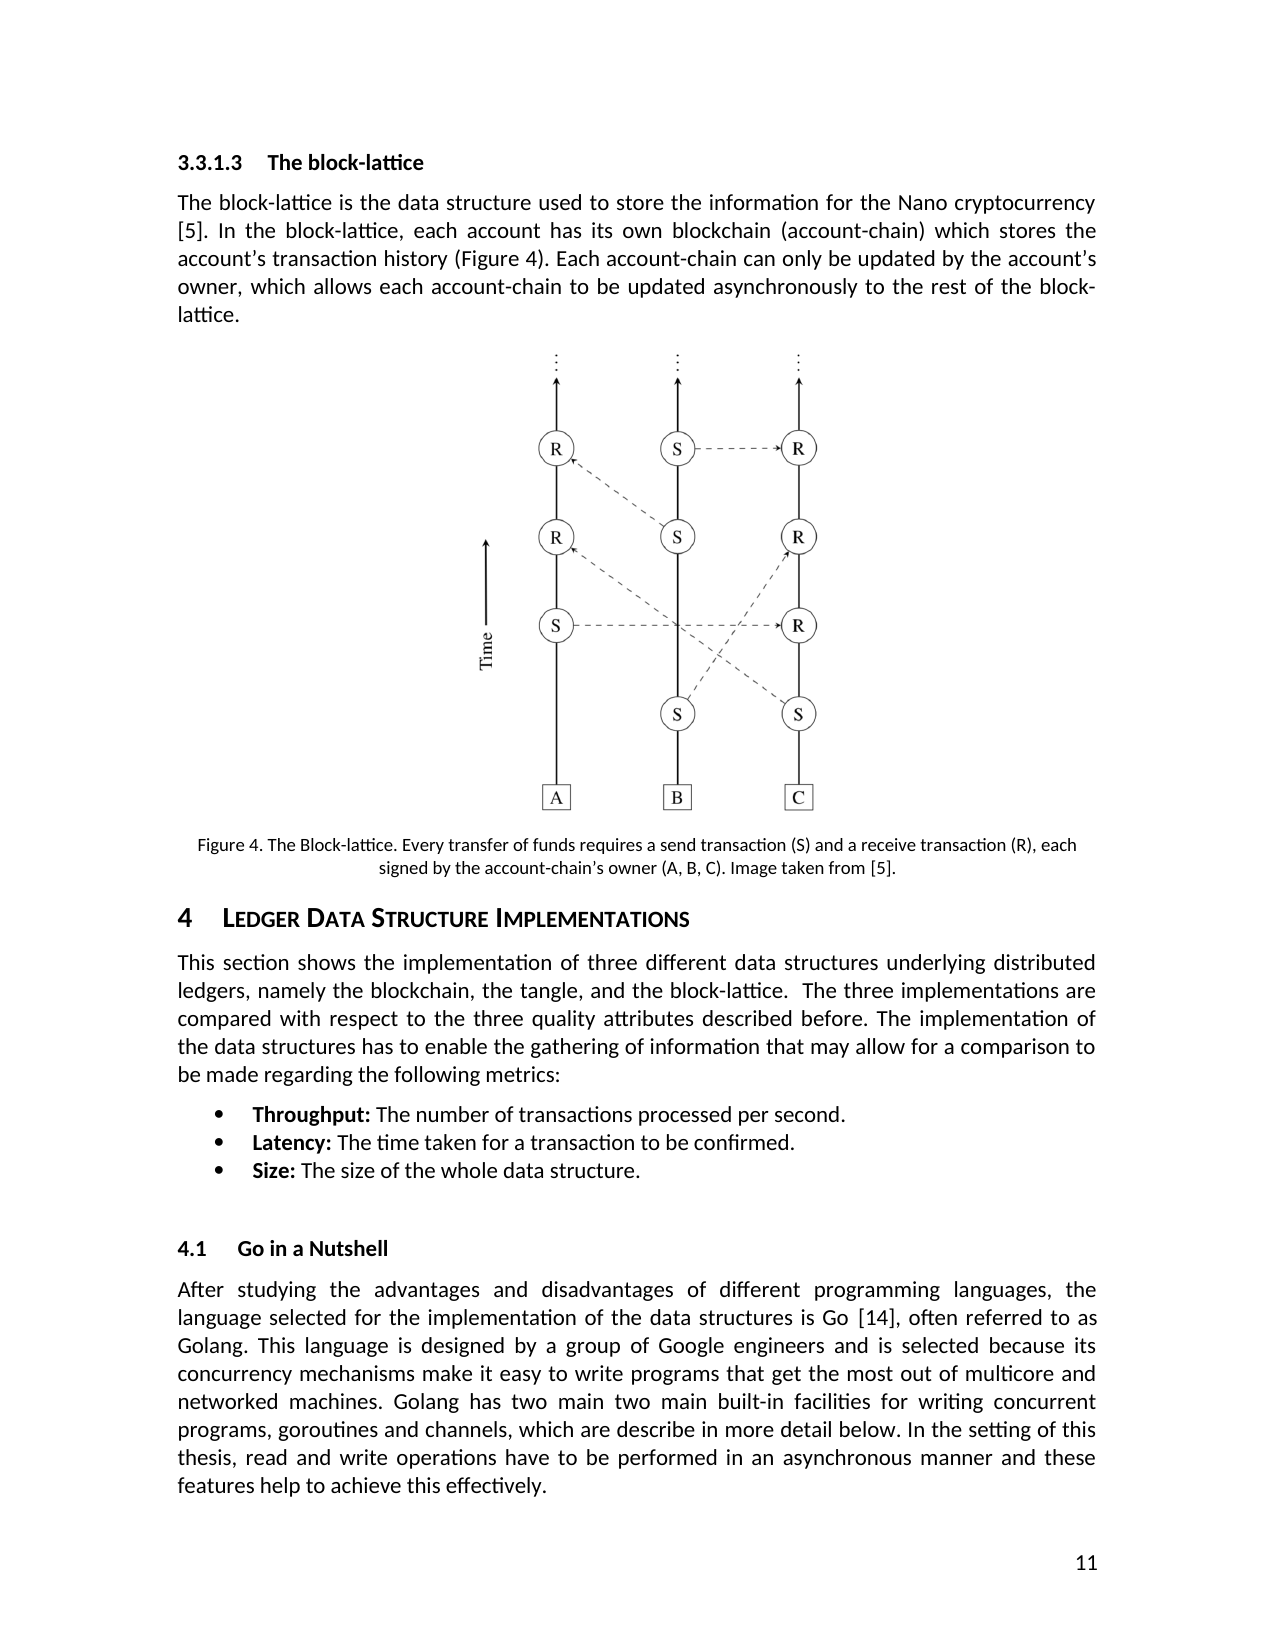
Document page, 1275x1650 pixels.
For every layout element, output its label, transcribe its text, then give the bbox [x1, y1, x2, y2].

list Latency: The time taken for a transaction to be confirmed. [215, 1128, 1098, 1156]
text The block-lattice is the data structure used to store the information for the Nano cryptocurrency [5]. In the block-lattice, each account has its own blockchain (account-chain) which stores the account’s transaction history (Figure 4). Each account-chain can only be updated by the account’s owner, which allows each account-chain to be updated asynchronously to the rest of the block-lattice. [177, 188, 1098, 328]
list Size: The size of the whole data structure. [215, 1156, 1098, 1184]
picture [452, 340, 823, 821]
subtitle The block-lattice [177, 148, 1098, 176]
text Figure 4. The Block-lattice. Every transfer of funds requires a send transaction (S) and a receive transaction (R), each signed by the account-chain’s owner (A, B, C). Image taken from [5]. [177, 833, 1098, 879]
subtitle Ledger Data Structure Implementations [177, 899, 1098, 935]
subtitle Go in a Nutshell [177, 1234, 1098, 1262]
text After studying the advantages and disadvantages of different programming languages, the language selected for the implementation of the data structures is Go [14], often referred to as Golang. This language is designed by a group of Google engineers and is selected because its concurrency mechanisms make it easy to write programs that get the most out of multicore and networked machines. Golang has two main two main built-in facilities for writing concurrent programs, goroutines and channels, which are describe in more detail below. In the setting of this thesis, read and write operations have to be performed in an asynchronous manner and these features help to achieve this effectively. [177, 1275, 1098, 1499]
text This section shows the implementation of three different data structures underlying distributed ledgers, namely the blockchain, the tangle, and the block-lattice. The three implementations are compared with respect to the three quality attributes described before. The implementation of the data structures has to enable the gathering of information that may allow for a comparison to be made regarding the following metrics: [177, 948, 1098, 1088]
list Throughput: The number of transactions processed per second. [215, 1100, 1098, 1128]
